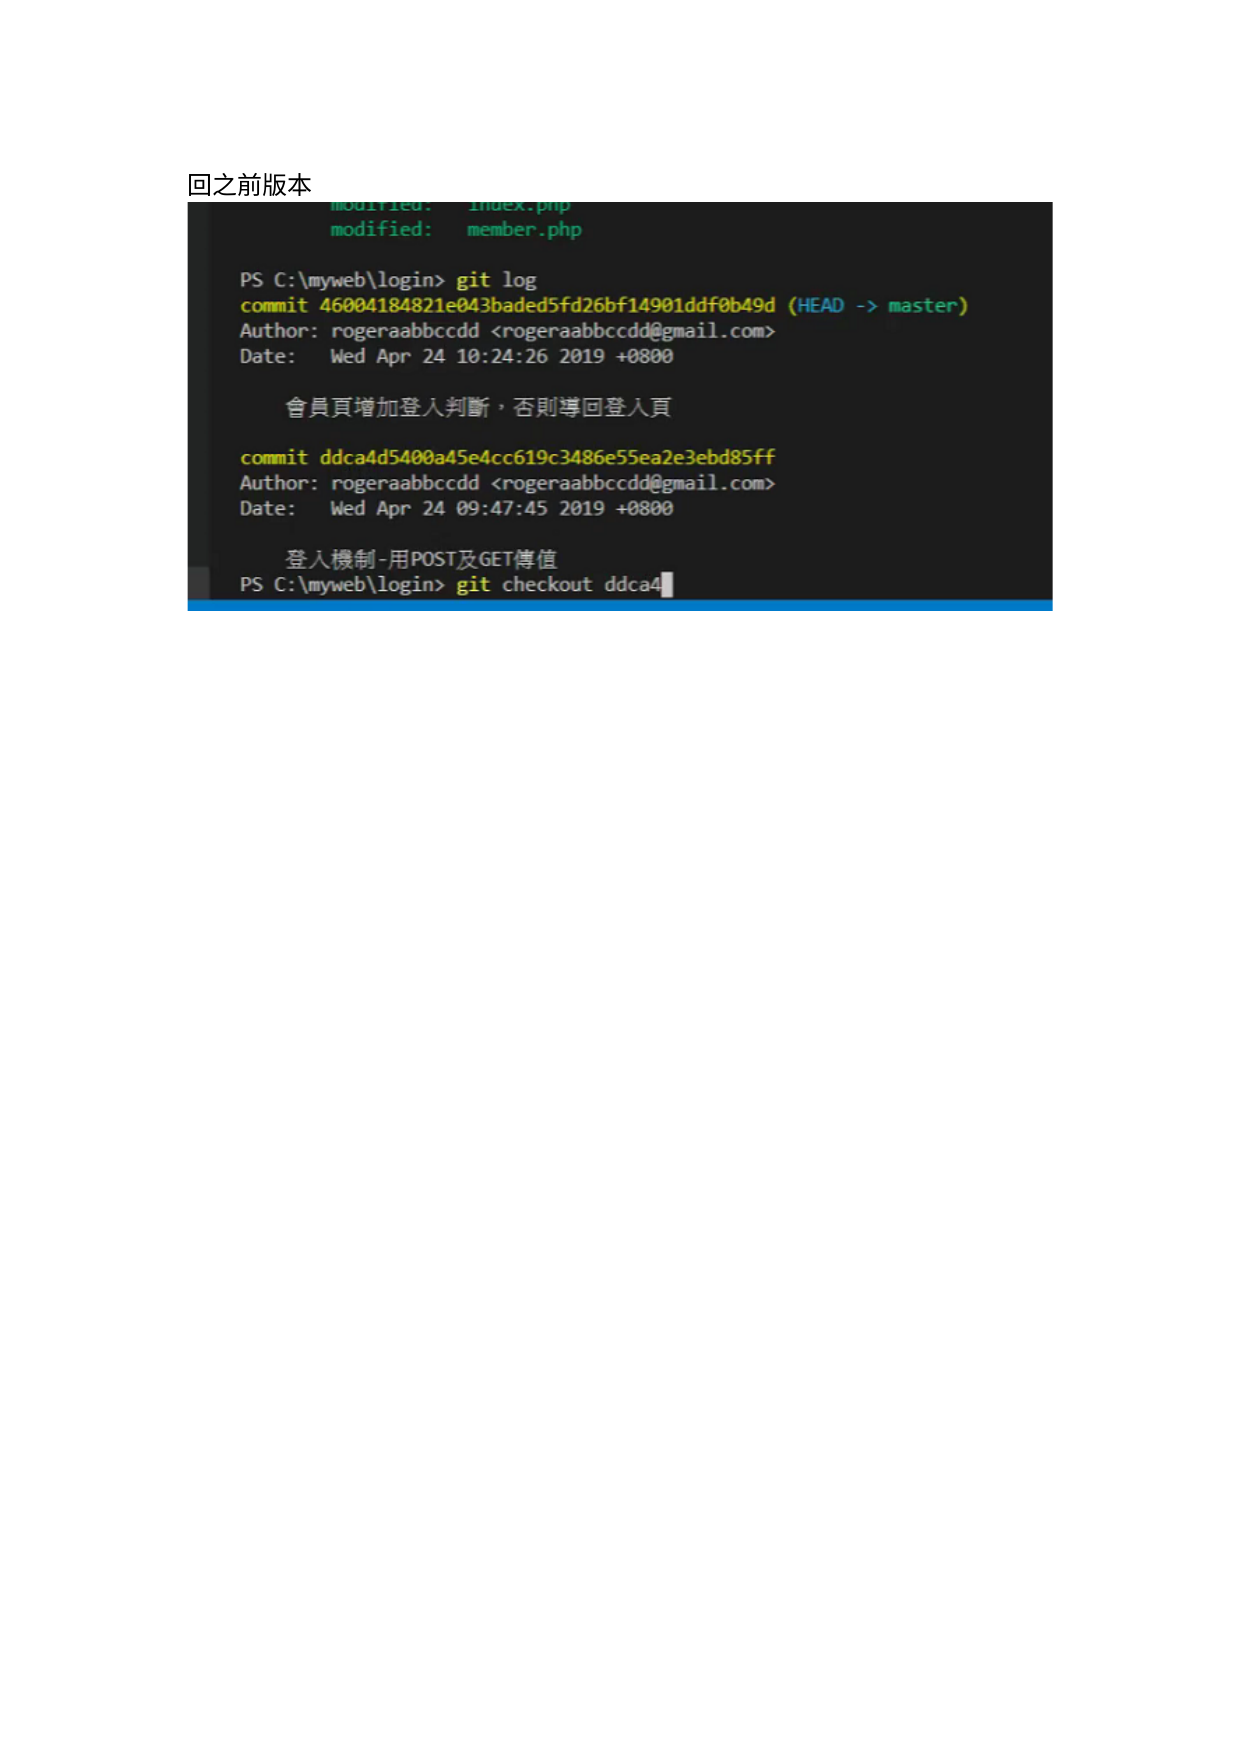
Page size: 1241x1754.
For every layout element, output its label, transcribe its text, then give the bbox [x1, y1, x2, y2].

text 回之前版本 [187, 164, 1053, 202]
picture [187, 202, 1053, 611]
